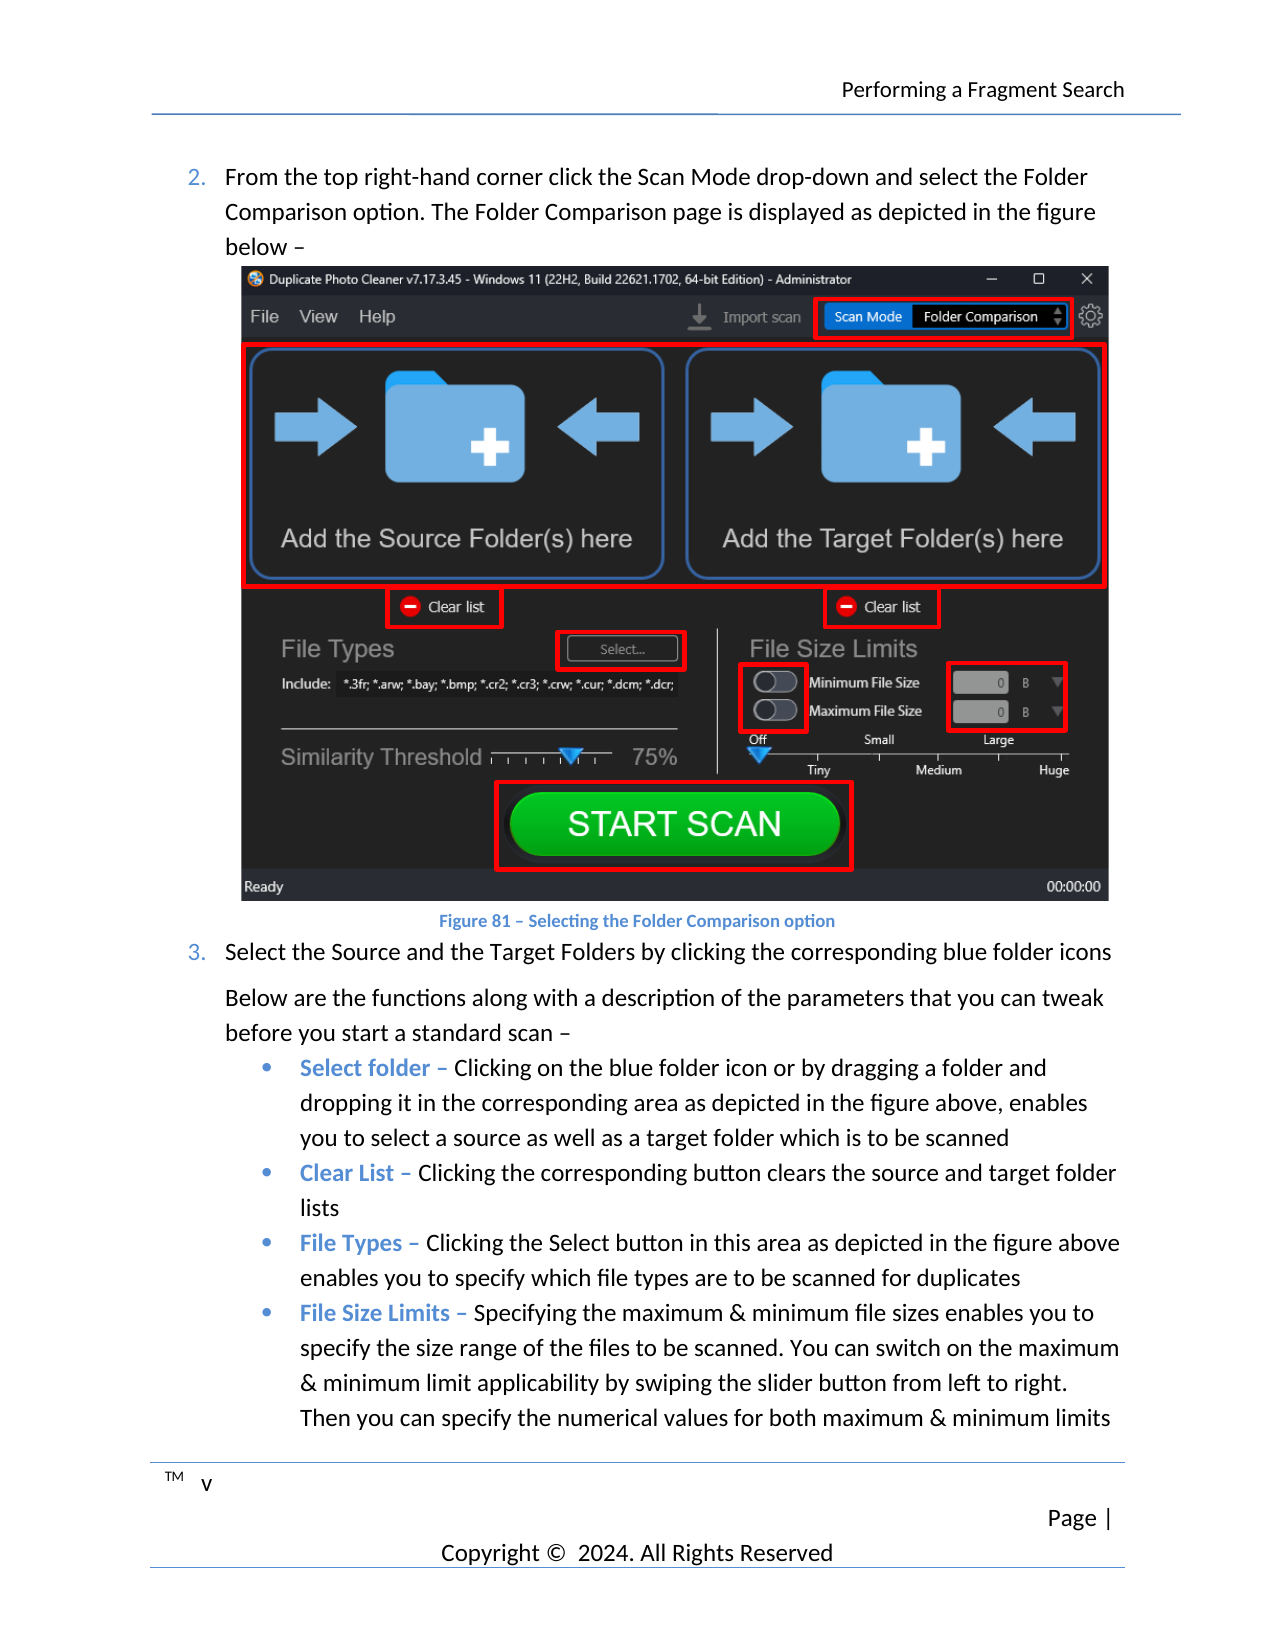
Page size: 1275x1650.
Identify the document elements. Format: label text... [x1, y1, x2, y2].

list File Types – Clicking the Select button in this area as depicted in the figure above enables you to specify which file types are to be scanned for duplicates [262, 1227, 1125, 1293]
picture [390, 590, 499, 625]
picture [246, 347, 1102, 584]
list Select the Source and the Target Folders by clicking the corresponding blue folder icons [187, 936, 1125, 967]
list From the top right-hand corner click the Scan Mode drop-down and select the Folder Comparison option. The Folder Comparison page is displayed as depicted in the figure below – [187, 161, 1125, 262]
picture [241, 266, 1109, 901]
list Clear List – Clicking the corresponding button clears the source and target folder lists [262, 1157, 1125, 1223]
list Below are the functions along with a description of the parameters that you can tweak before you start a standard scan – [225, 982, 1125, 1048]
picture [827, 590, 937, 625]
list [262, 1297, 1125, 1433]
list Select folder – Clicking on the blue folder icon or by dragging a folder and dropping it in the corresponding area as depicted in the figure above, enables you to select a source as well as a target folder which is to be scanned [262, 1052, 1125, 1153]
text Figure – Selecting the Folder Comparison option [150, 909, 1125, 932]
